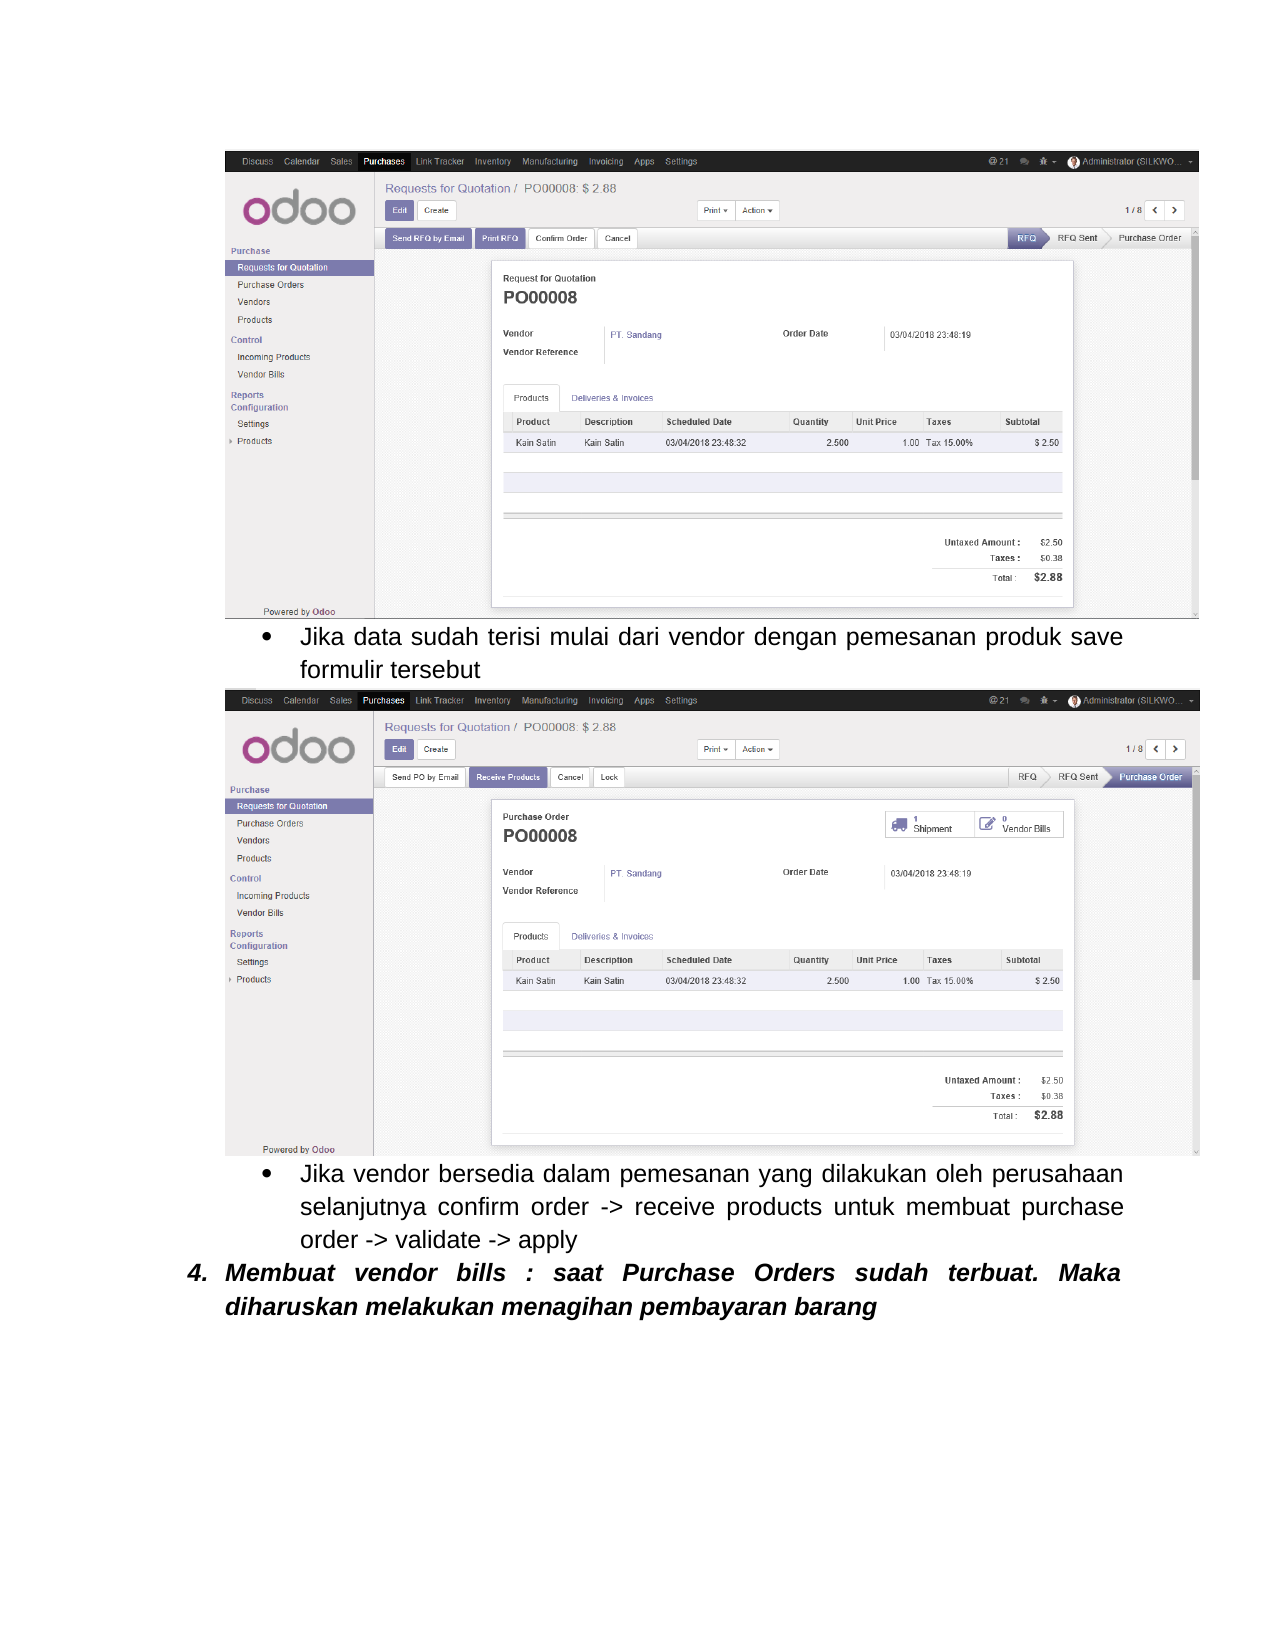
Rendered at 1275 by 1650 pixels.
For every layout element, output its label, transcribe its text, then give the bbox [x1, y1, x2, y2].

picture [225, 688, 1200, 1156]
list Jika vendor bersedia dalam pemesanan yang dilakukan oleh perusahaan selanjutnya confirm order -> receive products untuk membuat purchase order -> validate -> apply [262, 1159, 1125, 1254]
list Jika data sudah terisi mulai dari vendor dengan pemesanan produk save formulir tersebut [262, 622, 1125, 684]
picture [225, 149, 1199, 619]
list Membuat vendor bills : saat Purchase Orders sudah terbuat. Maka diharuskan melakukan menagihan pembayaran barang [187, 1258, 1125, 1320]
